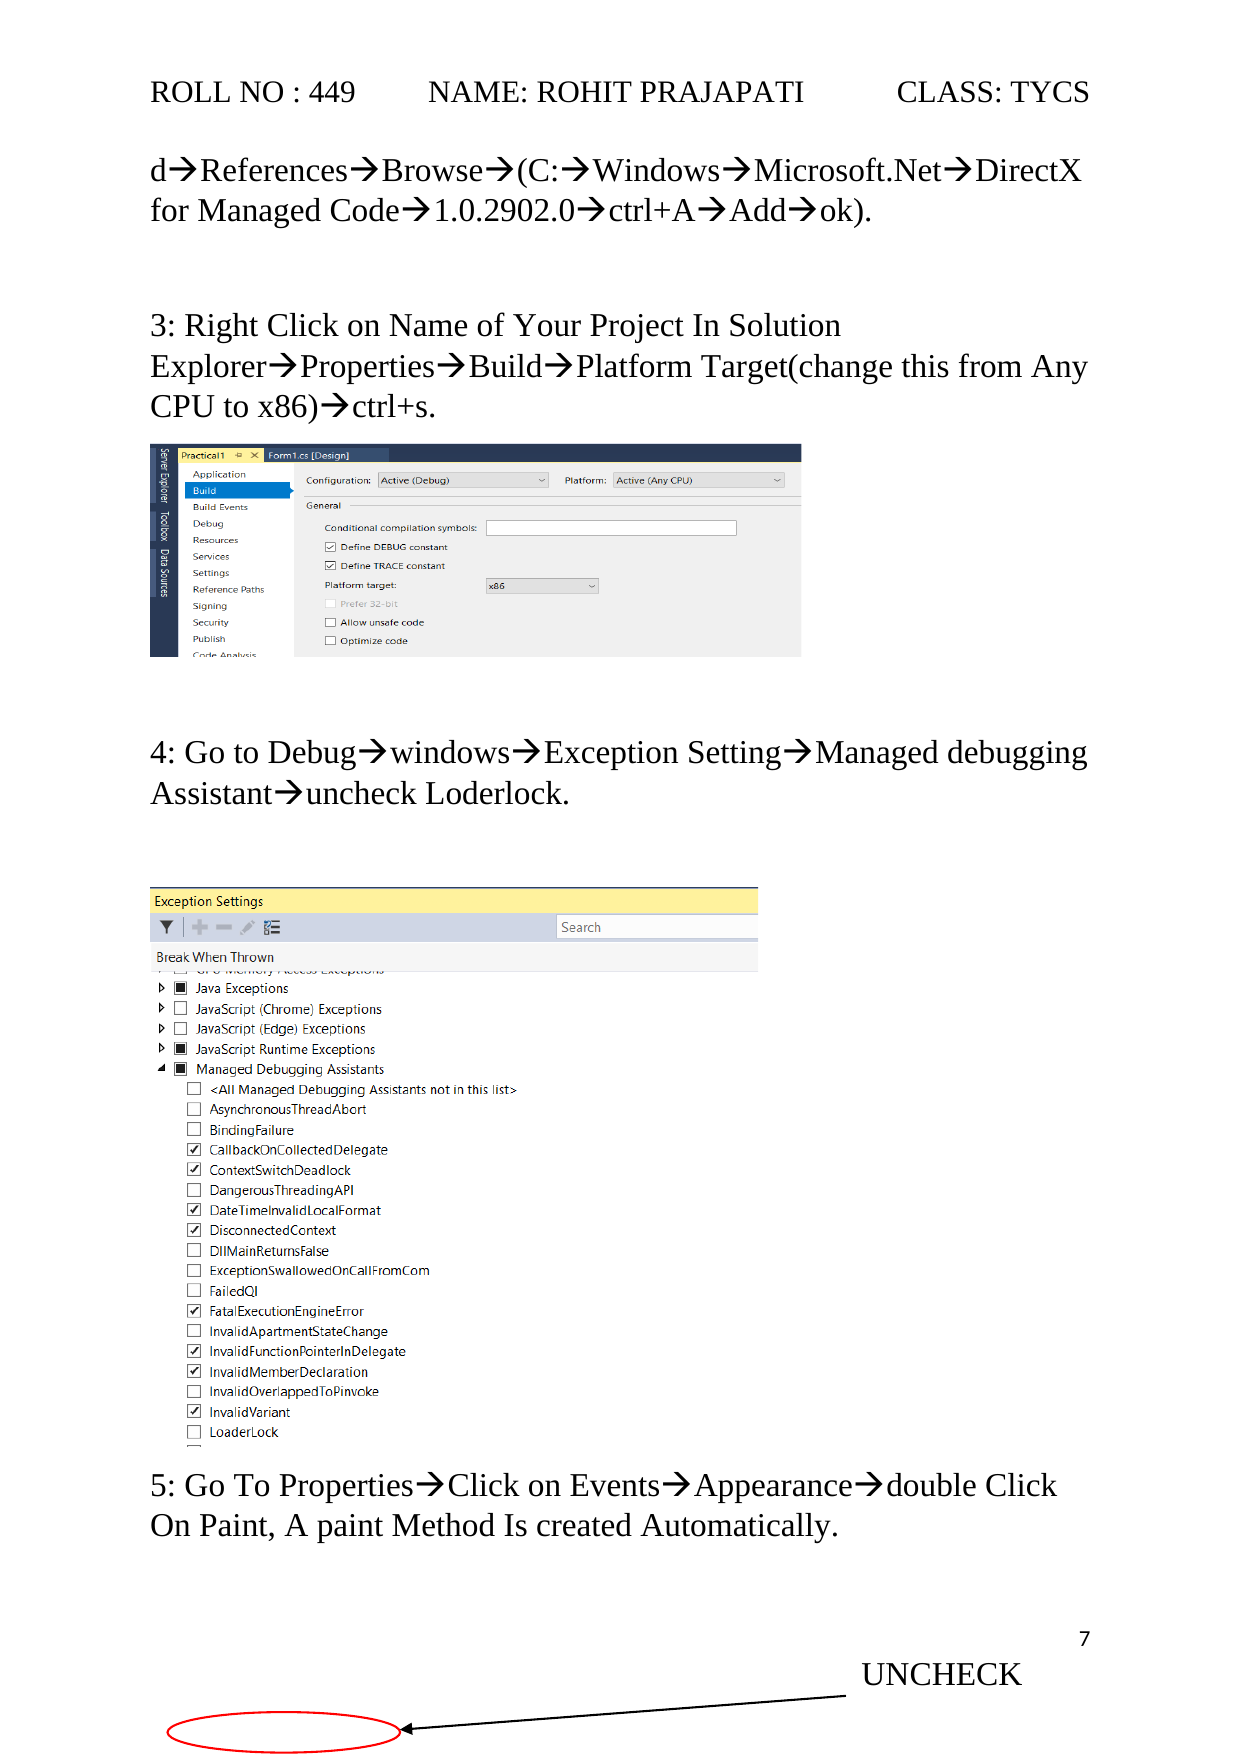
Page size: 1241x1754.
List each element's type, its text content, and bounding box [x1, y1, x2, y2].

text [150, 150, 1090, 229]
text 5: Go To PropertiesClick on EventsAppearancedouble Click On Paint, A paint Method Is created Automatically. [150, 1465, 1090, 1544]
text 4: Go to DebugwindowsException SettingManaged debugging Assistantuncheck Loderlock. [150, 733, 1090, 812]
picture [150, 443, 802, 657]
text 3: Right Click on Name of Your Project In Solution ExplorerPropertiesBuildPlatform Target(change this from Any CPU to x86)ctrl+s. [150, 305, 1090, 425]
picture [150, 887, 759, 1447]
